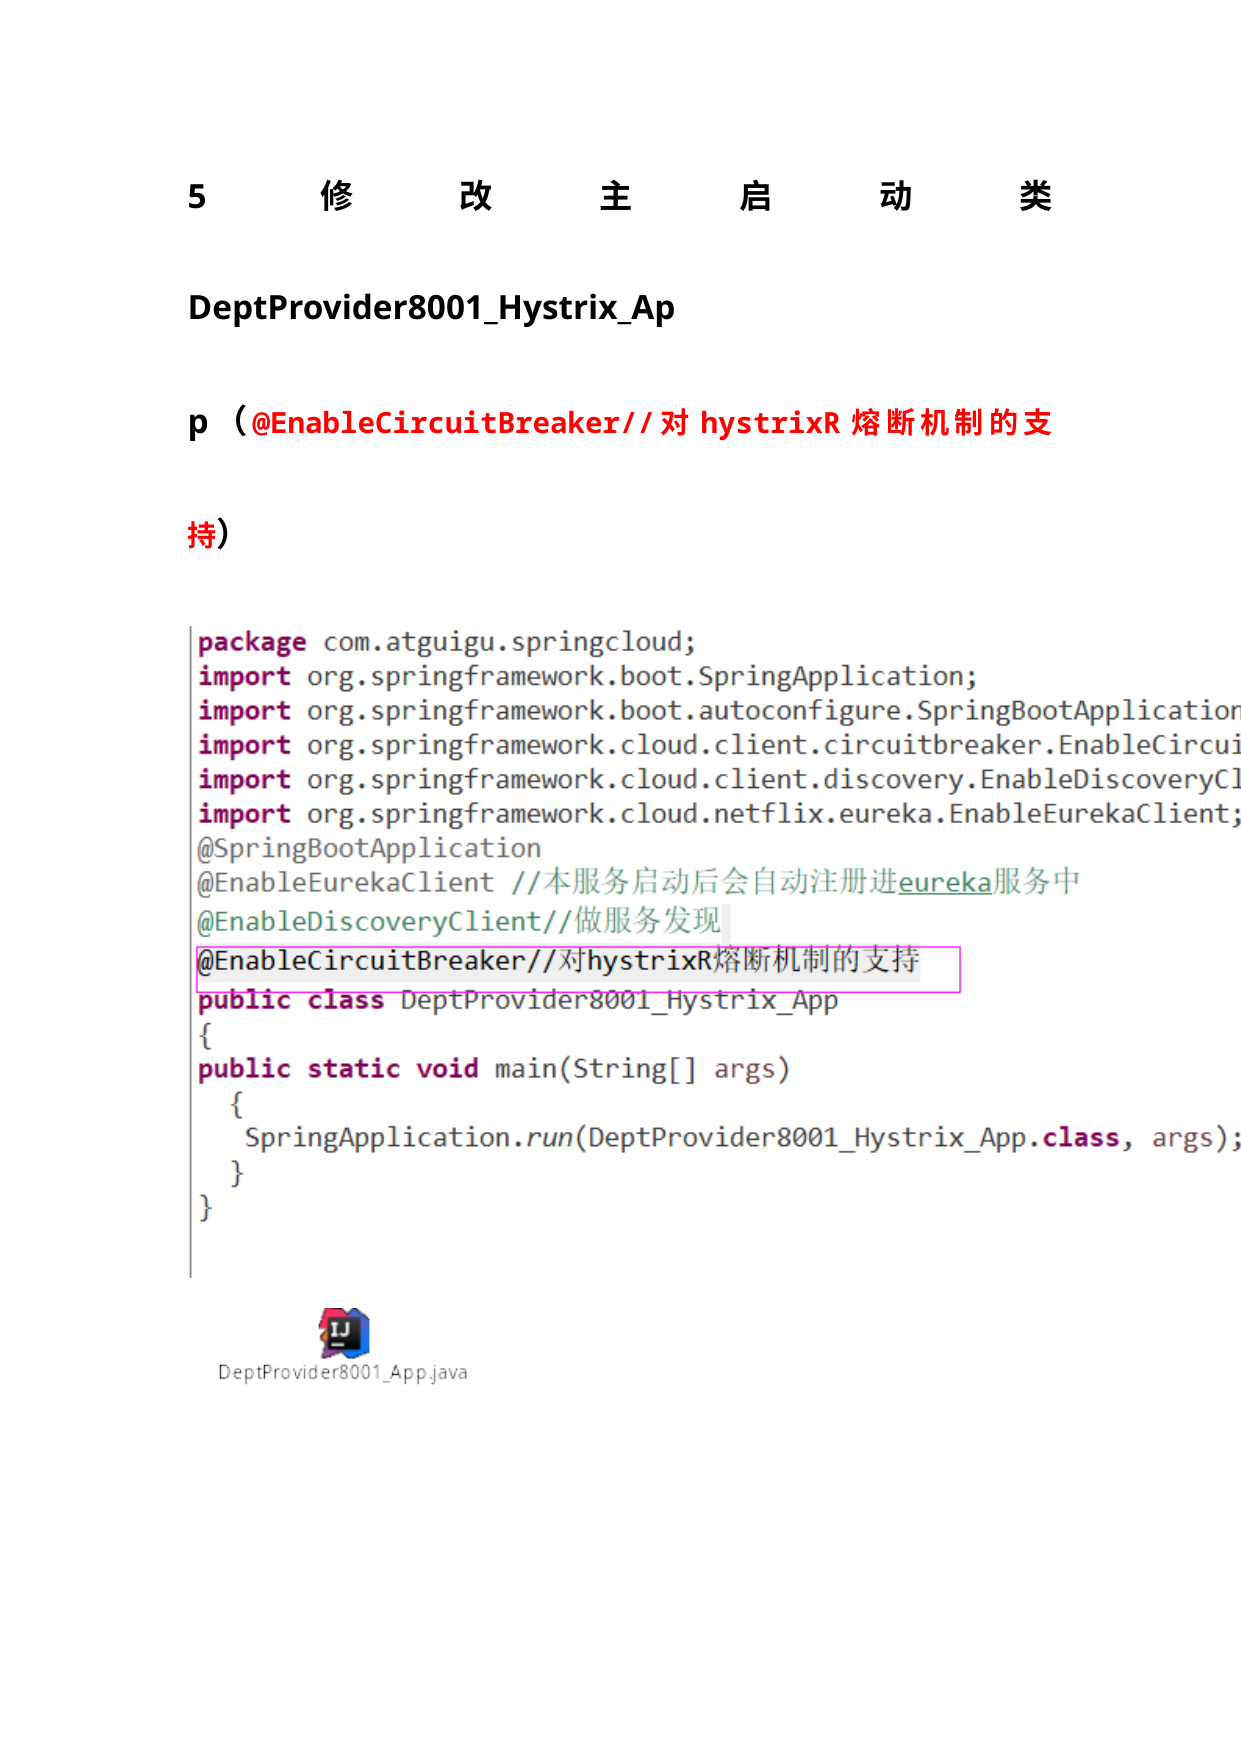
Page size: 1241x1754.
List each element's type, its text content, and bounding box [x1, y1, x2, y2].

subtitle 5修改主启动类DeptProvider8001_Hystrix_App（@EnableCircuitBreaker//对hystrixR熔断机制的支持） [187, 162, 1053, 564]
picture [187, 626, 1241, 1278]
